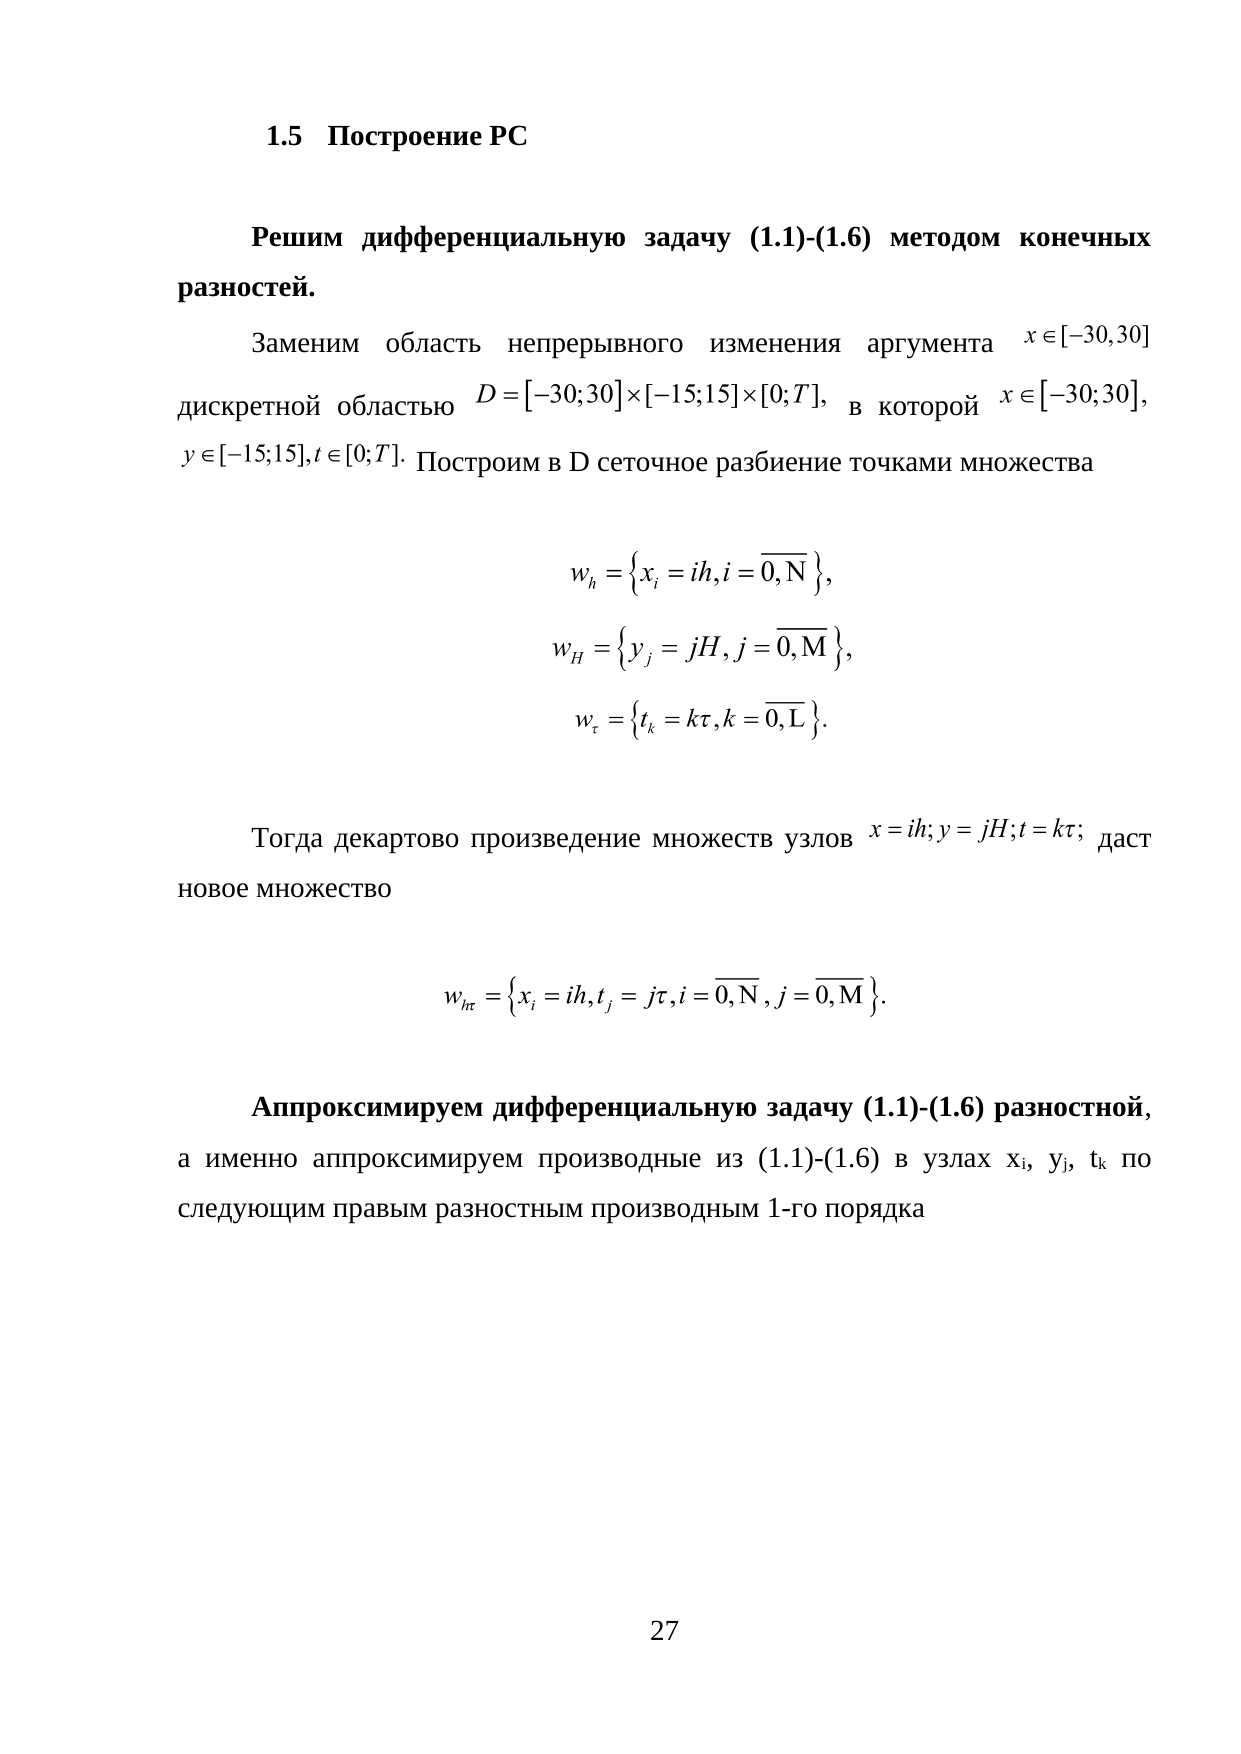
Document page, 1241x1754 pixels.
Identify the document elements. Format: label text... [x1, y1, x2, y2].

picture [471, 375, 832, 416]
picture [865, 812, 1087, 848]
text Решим дифференциальную задачу (1.1)-(1.6) методом конечных разностей. [177, 219, 1152, 303]
picture [547, 619, 856, 678]
text Заменим область непрерывного изменения аргумента дискретной областью в которой Построим в D сеточное разбиение точками множества [177, 319, 1152, 478]
picture [570, 694, 832, 746]
picture [1020, 319, 1152, 353]
picture [995, 375, 1152, 416]
list Построение РС [177, 118, 1152, 152]
picture [177, 438, 409, 472]
text Тогда декартово произведение множеств узлов даст новое множество [177, 813, 1152, 904]
picture [439, 970, 890, 1023]
picture [565, 545, 838, 603]
text Аппроксимируем дифференциальную задачу (1.1)-(1.6) разностной, а именно аппроксимируем производные из (1.1)-(1.6) в узлах xi, yj, tk по следующим правым разностным производным 1-го порядка [177, 1089, 1152, 1224]
